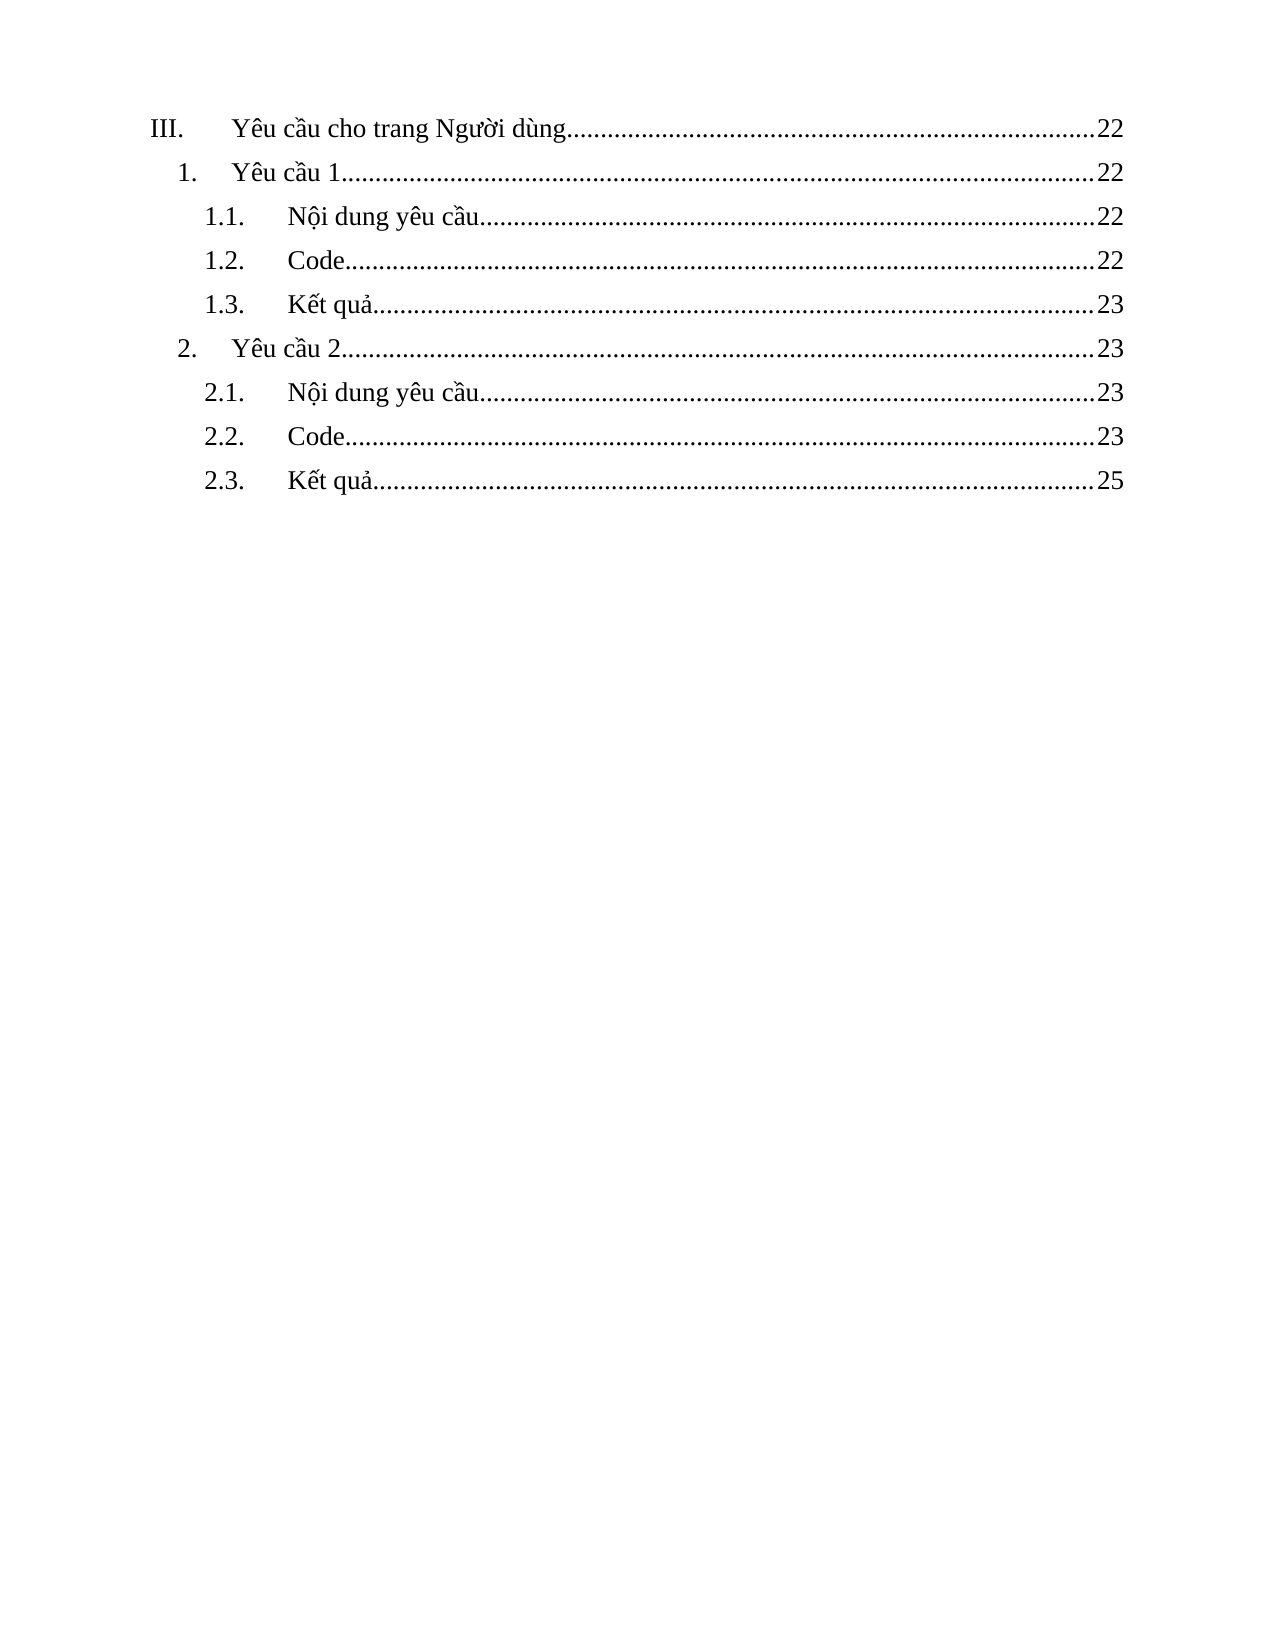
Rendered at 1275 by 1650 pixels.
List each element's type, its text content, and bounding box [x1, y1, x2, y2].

text 2.2. Code 23 [204, 420, 1125, 451]
text 1.1. Nội dung yêu cầu 22 [204, 200, 1125, 232]
text 1.2. Code 22 [204, 244, 1125, 276]
text 2. Yêu cầu 2 23 [177, 332, 1125, 363]
text 1.3. Kết quả 23 [204, 288, 1125, 319]
text III. Yêu cầu cho trang Người dùng 22 [150, 112, 1125, 144]
text 2.1. Nội dung yêu cầu 23 [204, 376, 1125, 407]
text 2.3. Kết quả 25 [204, 464, 1125, 495]
text 1. Yêu cầu 1 22 [177, 156, 1125, 188]
